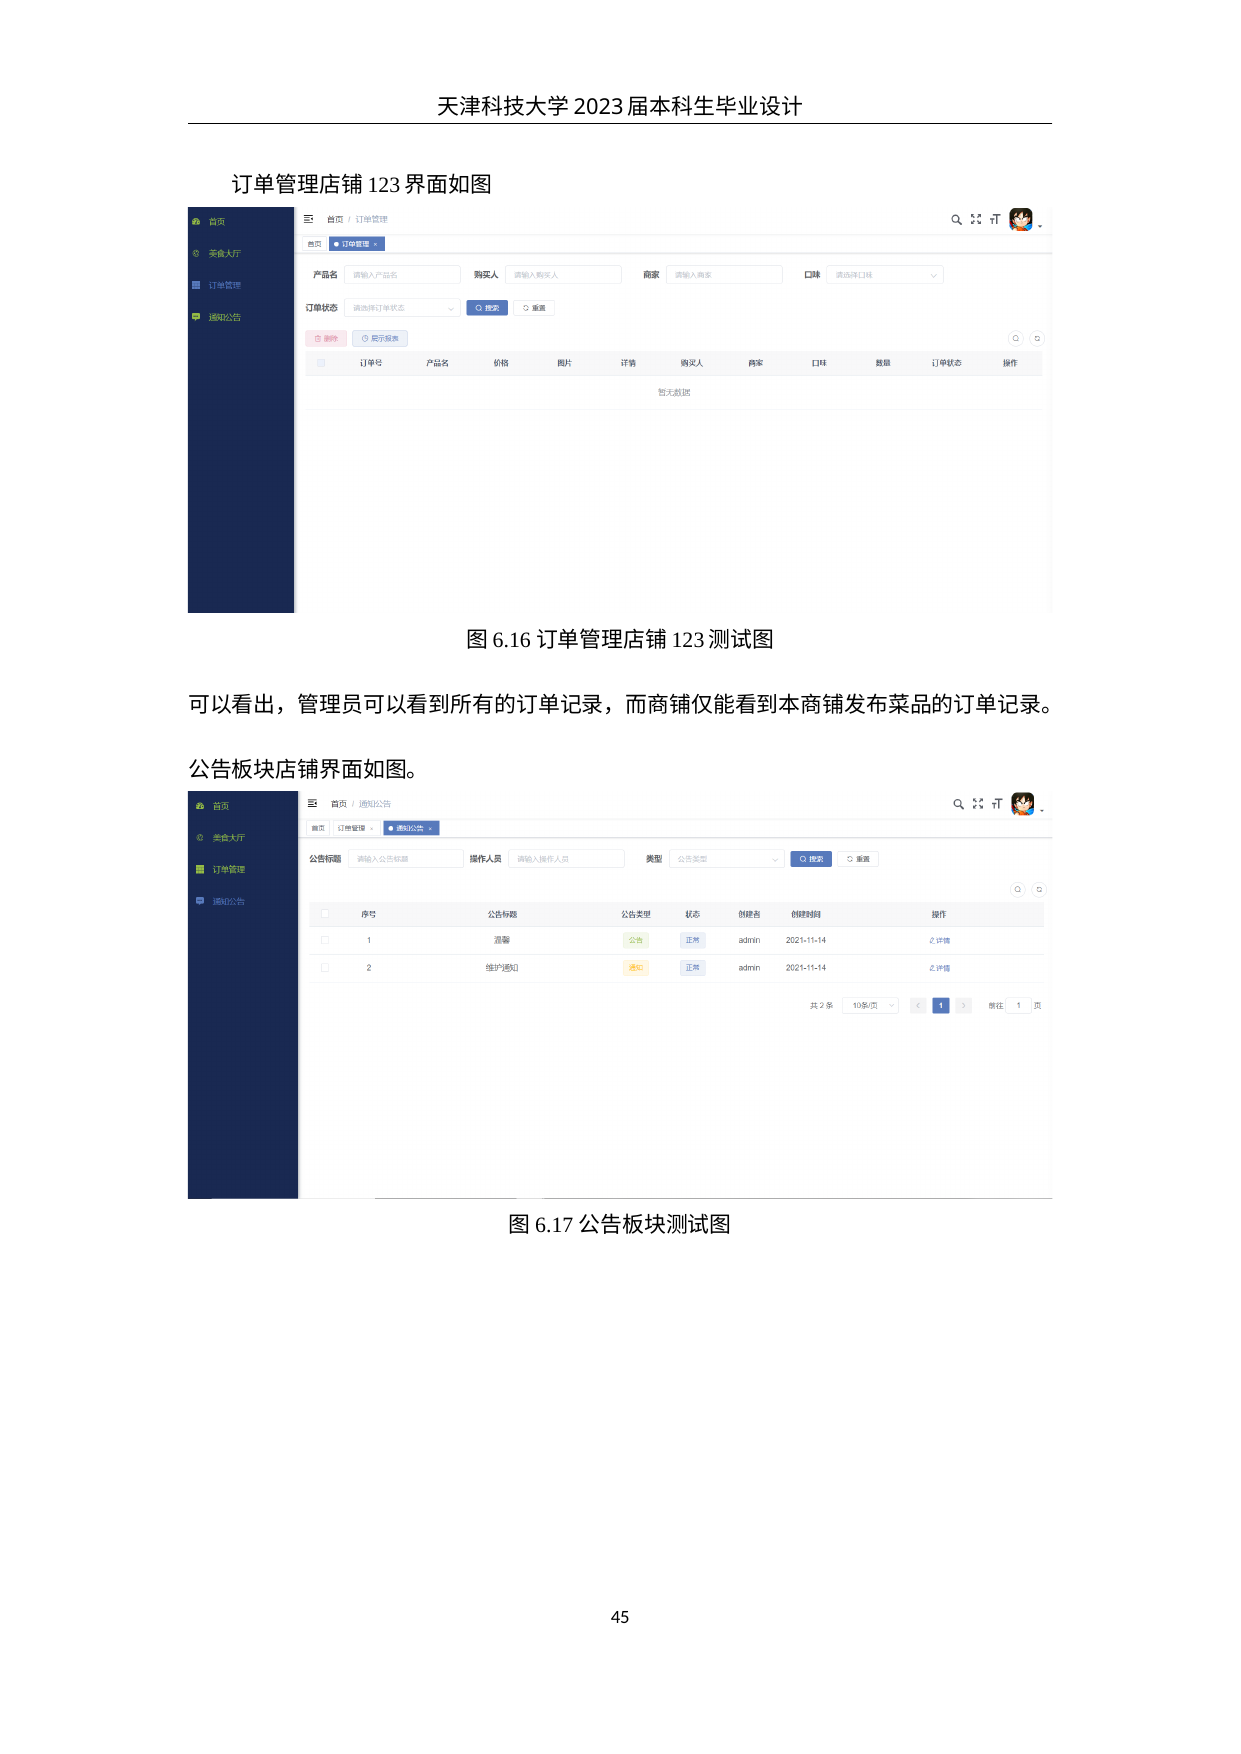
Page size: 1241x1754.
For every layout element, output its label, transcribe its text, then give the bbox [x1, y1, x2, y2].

text 订单管理店铺123界面如图 [188, 166, 1052, 199]
text 图6.16 订单管理店铺123测试图 [188, 621, 1052, 654]
picture [187, 791, 1053, 1199]
picture [187, 207, 1053, 613]
text 图6.17 公告板块测试图 [188, 1206, 1052, 1239]
text 公告板块店铺界面如图。 [188, 751, 1052, 784]
text 可以看出，管理员可以看到所有的订单记录，而商铺仅能看到本商铺发布菜品的订单记录。 [188, 686, 1052, 719]
